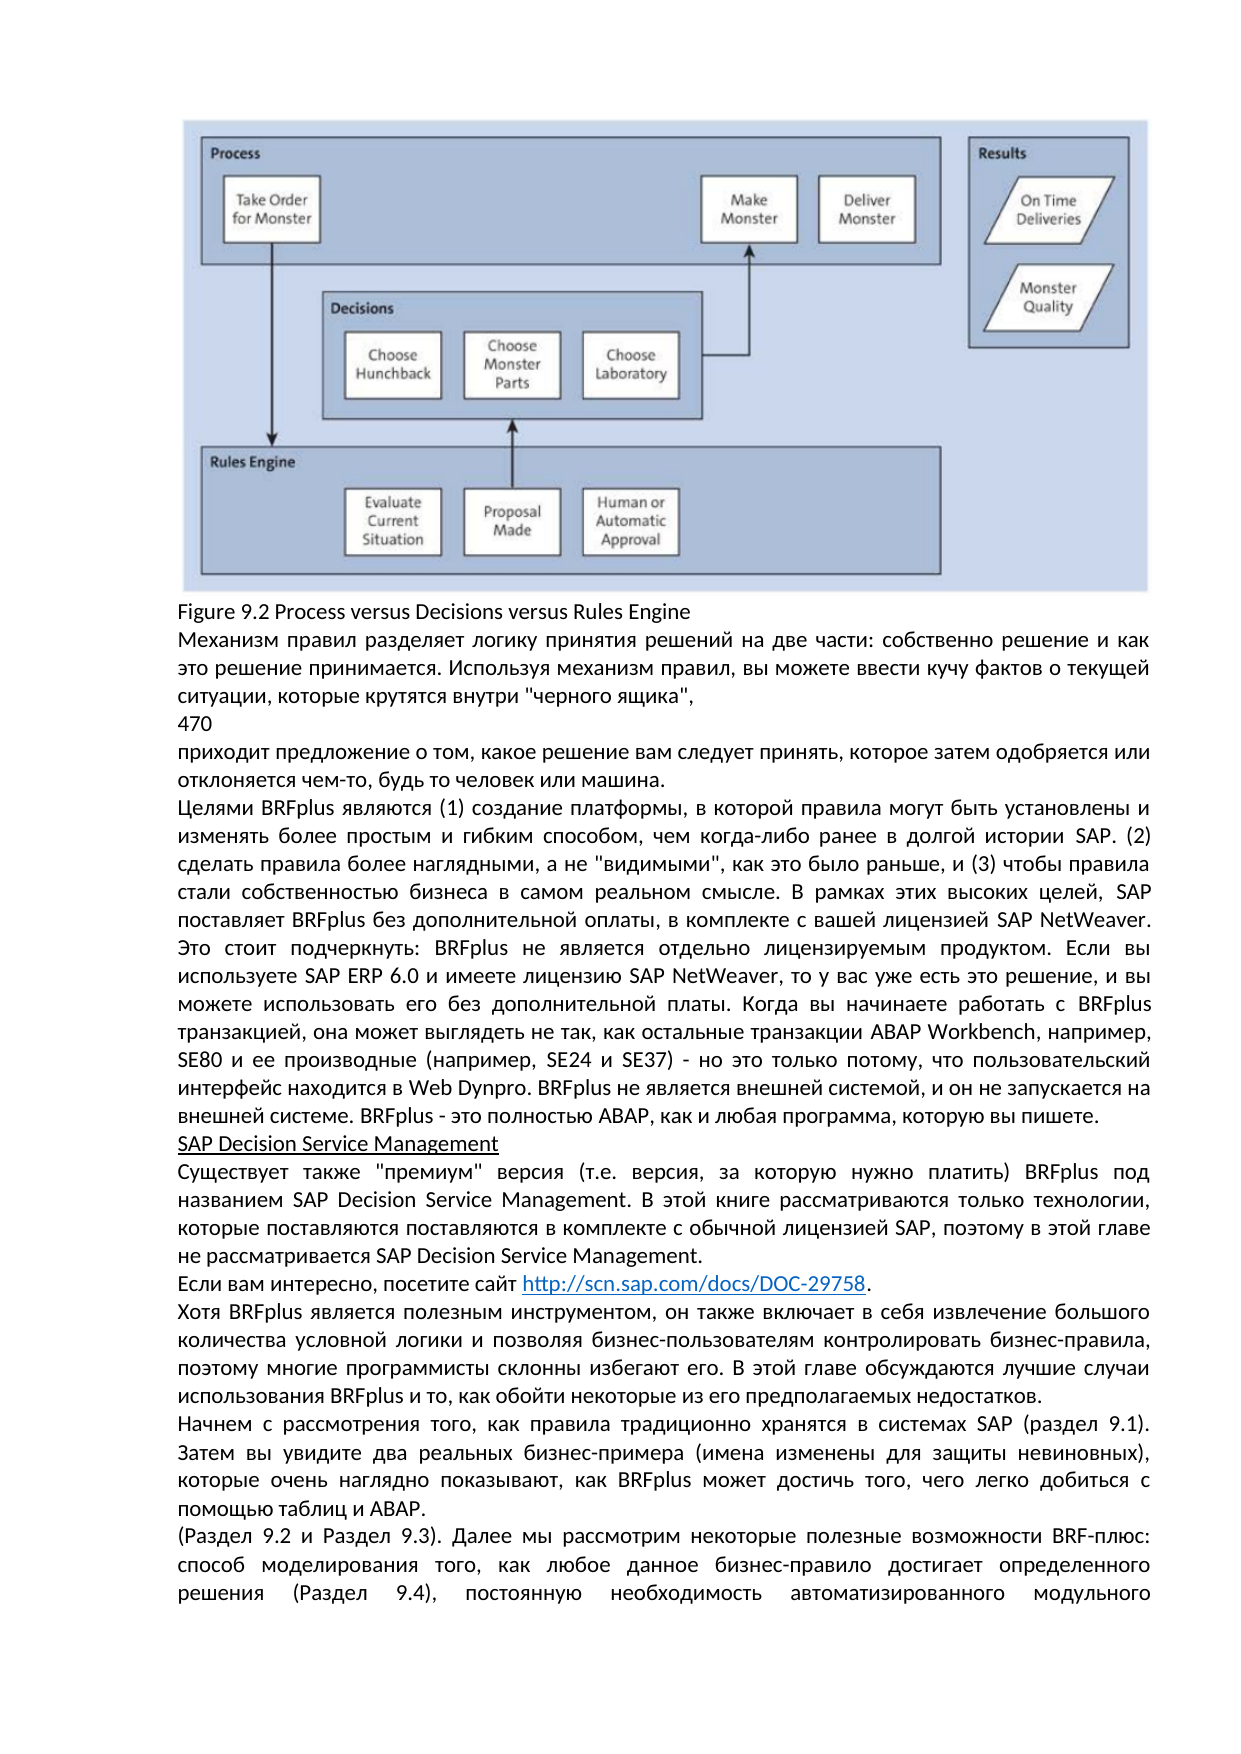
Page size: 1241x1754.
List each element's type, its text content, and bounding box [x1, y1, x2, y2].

text Хотя BRFplus является полезным инструментом, он также включает в себя извлечение большого количества условной логики и позволяя бизнес-пользователям контролировать бизнес-правила, поэтому многие программисты склонны избегают его. В этой главе обсуждаются лучшие случаи использования BRFplus и то, как обойти некоторые из его предполагаемых недостатков. [177, 1297, 1152, 1409]
text Целями BRFplus являются (1) создание платформы, в которой правила могут быть установлены и изменять более простым и гибким способом, чем когда-либо ранее в долгой истории SAP. (2) сделать правила более наглядными, а не "видимыми", как это было раньше, и (3) чтобы правила стали собственностью бизнеса в самом реальном смысле. В рамках этих высоких целей, SAP поставляет BRFplus без дополнительной оплаты, в комплекте с вашей лицензией SAP NetWeaver. Это стоит подчеркнуть: BRFplus не является отдельно лицензируемым продуктом. Если вы используете SAP ERP 6.0 и имеете лицензию SAP NetWeaver, то у вас уже есть это решение, и вы можете использовать его без дополнительной платы. Когда вы начинаете работать с BRFplus транзакцией, она может выглядеть не так, как остальные транзакции ABAP Workbench, например, SE80 и ее производные (например, SE24 и SE37) - но это только потому, что пользовательский интерфейс находится в Web Dynpro. BRFplus не является внешней системой, и он не запускается на внешней системе. BRFplus - это полностью ABAP, как и любая программа, которую вы пишете. [177, 793, 1152, 1129]
text приходит предложение о том, какое решение вам следует принять, которое затем одобряется или отклоняется чем-то, будь то человек или машина. [177, 737, 1152, 793]
text 470 [177, 709, 1152, 737]
text Начнем с рассмотрения того, как правила традиционно хранятся в системах SAP (раздел 9.1). Затем вы увидите два реальных бизнес-примера (имена изменены для защиты невиновных), которые очень наглядно показывают, как BRFplus может достичь того, чего легко добиться с помощью таблиц и ABAP. [177, 1409, 1152, 1522]
text Если вам интересно, посетите сайт http://scn.sap.com/docs/DOC-29758. [177, 1269, 1152, 1297]
text Figure 9.2 Process versus Decisions versus Rules Engine [177, 597, 1152, 625]
text SAP Decision Service Management [177, 1129, 1152, 1157]
picture [177, 118, 1152, 597]
text Существует также "премиум" версия (т.е. версия, за которую нужно платить) BRFplus под названием SAP Decision Service Management. В этой книге рассматриваются только технологии, которые поставляются поставляются в комплекте с обычной лицензией SAP, поэтому в этой главе не рассматривается SAP Decision Service Management. [177, 1157, 1152, 1269]
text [177, 1522, 1152, 1606]
text Механизм правил разделяет логику принятия решений на две части: собственно решение и как это решение принимается. Используя механизм правил, вы можете ввести кучу фактов о текущей ситуации, которые крутятся внутри "черного ящика", [177, 625, 1152, 709]
